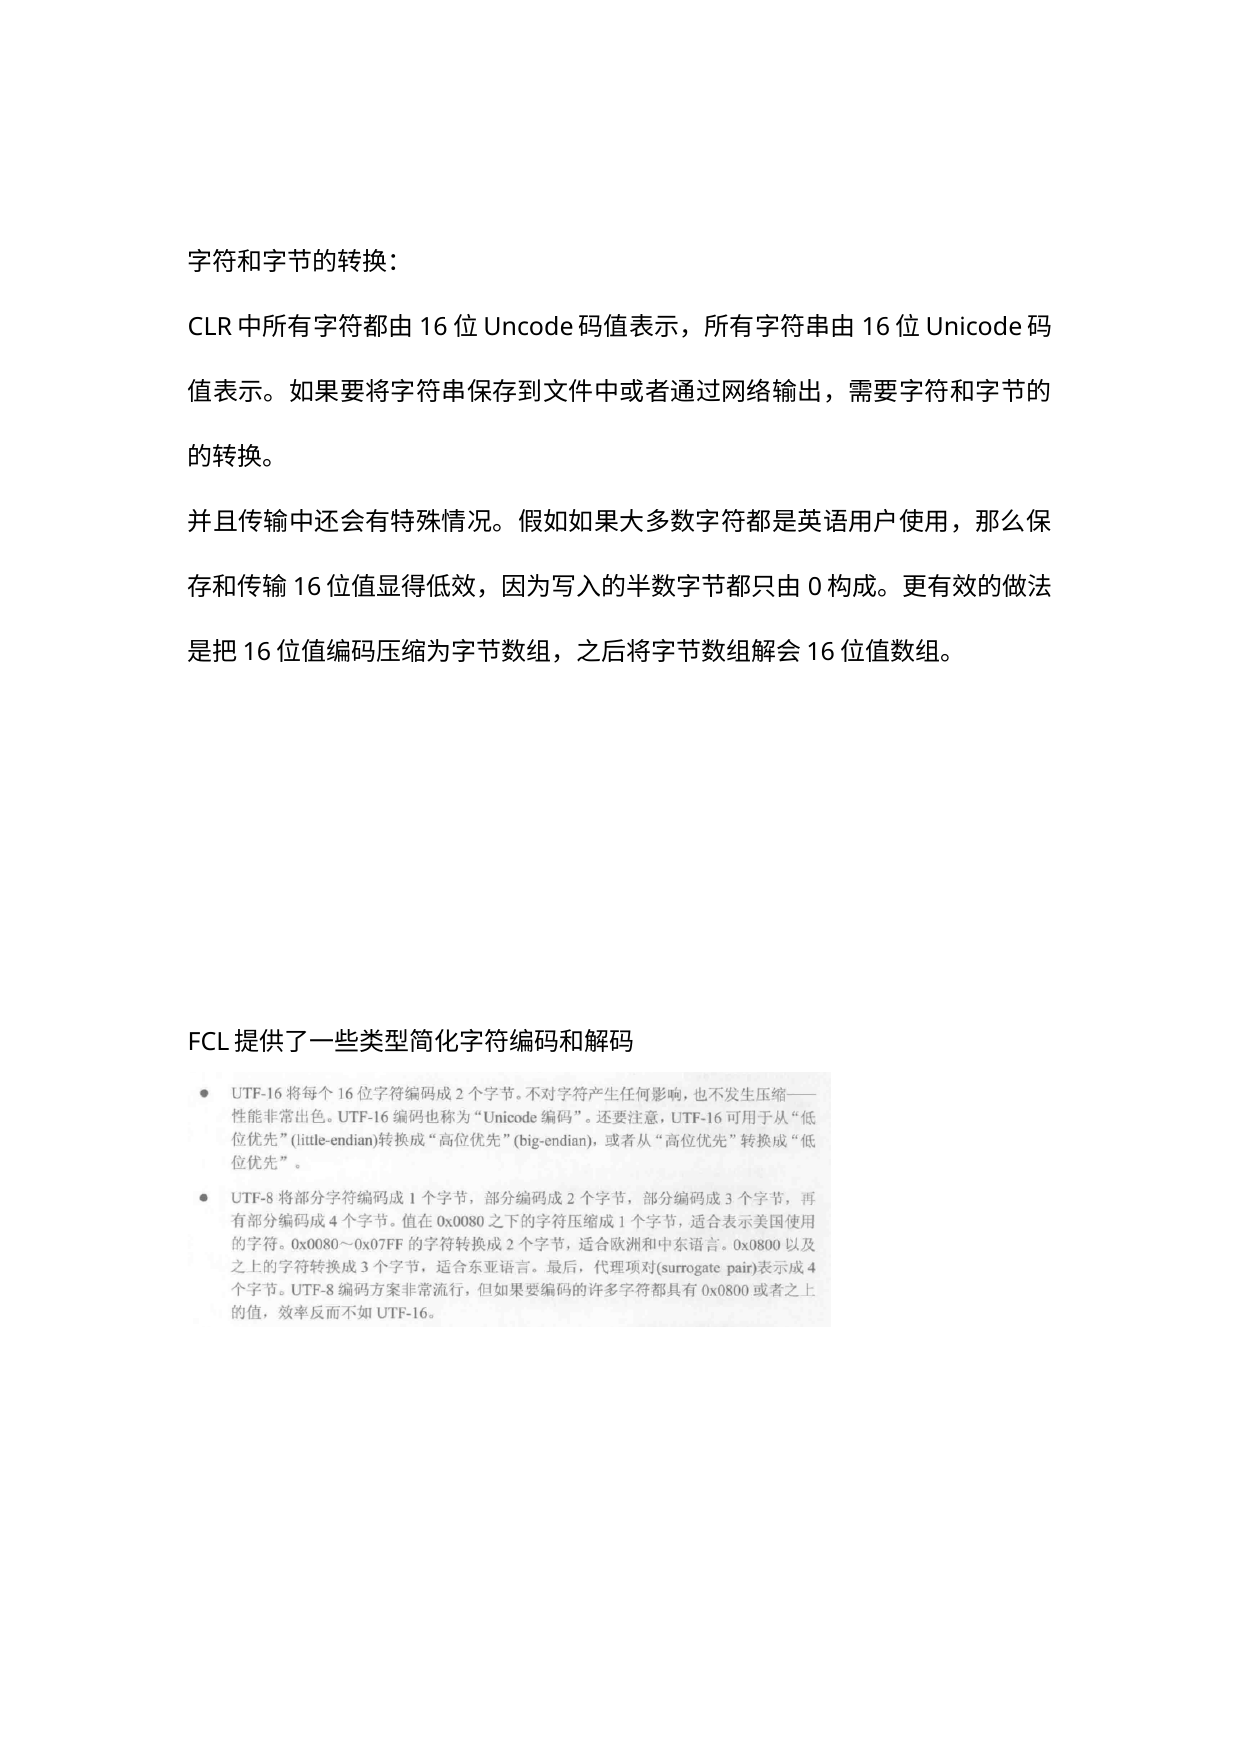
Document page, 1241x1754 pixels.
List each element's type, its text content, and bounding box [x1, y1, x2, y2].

text FCL提供了一些类型简化字符编码和解码 [187, 1007, 1053, 1072]
text 字符和字节的转换： [187, 227, 1053, 292]
text 并且传输中还会有特殊情况。假如如果大多数字符都是英语用户使用，那么保存和传输16位值显得低效，因为写入的半数字节都只由0构成。更有效的做法是把16位值编码压缩为字节数组，之后将字节数组解会16位值数组。 [187, 487, 1053, 682]
text CLR中所有字符都由16位Uncode码值表示，所有字符串由16位Unicode码值表示。如果要将字符串保存到文件中或者通过网络输出，需要字符和字节的的转换。 [187, 292, 1053, 487]
picture [187, 1072, 831, 1327]
